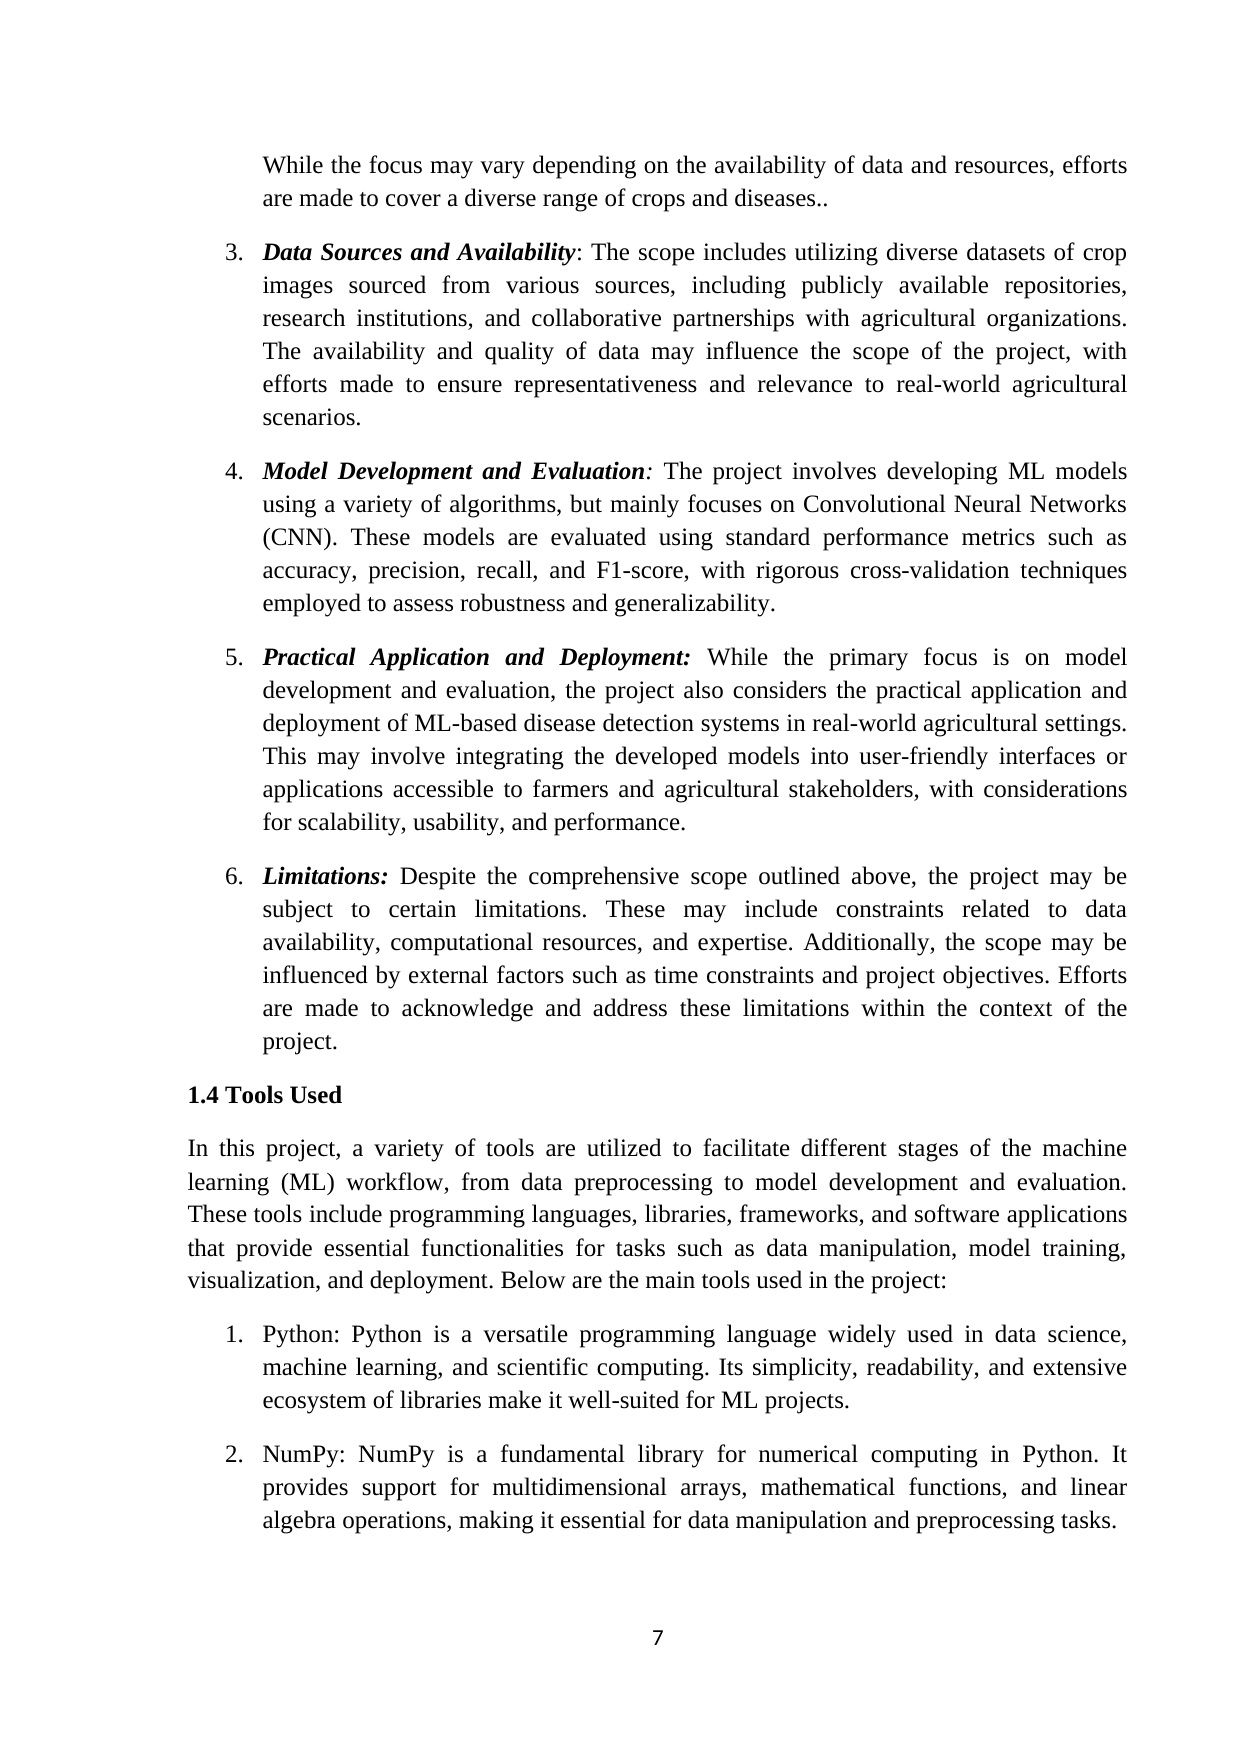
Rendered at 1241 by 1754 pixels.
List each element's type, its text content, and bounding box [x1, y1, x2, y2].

list NumPy: NumPy is a fundamental library for numerical computing in Python. It provides support for multidimensional arrays, mathematical functions, and linear algebra operations, making it essential for data manipulation and preprocessing tasks. [225, 1439, 1128, 1534]
list Practical Application and Deployment: While the primary focus is on model development and evaluation, the project also considers the practical application and deployment of ML-based disease detection systems in real-world agricultural settings. This may involve integrating the developed models into user-friendly interfaces or applications accessible to farmers and agricultural stakeholders, with considerations for scalability, usability, and performance. [225, 642, 1128, 836]
list Limitations: Despite the comprehensive scope outlined above, the project may be subject to certain limitations. These may include constraints related to data availability, computational resources, and expertise. Additionally, the scope may be influenced by external factors such as time constraints and project objectives. Efforts are made to acknowledge and address these limitations within the context of the project. [225, 861, 1128, 1054]
list Data Sources and Availability: The scope includes utilizing diverse datasets of crop images sourced from various sources, including publicly available repositories, research institutions, and collaborative partnerships with agricultural organizations. The availability and quality of data may influence the scope of the project, with efforts made to ensure representativeness and relevance to real-world agricultural scenarios. [225, 237, 1128, 431]
list Python: Python is a versatile programming language widely used in data science, machine learning, and scientific computing. Its simplicity, readability, and extensive ecosystem of libraries make it well-suited for ML projects. [225, 1319, 1128, 1414]
text In this project, a variety of tools are utilized to facilitate different stages of the machine learning (ML) workflow, from data preprocessing to model development and evaluation. These tools include programming languages, libraries, frameworks, and software applications that provide essential functionalities for tasks such as data manipulation, model training, visualization, and deployment. Below are the main tools used in the project: [187, 1133, 1128, 1294]
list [225, 150, 1128, 212]
text 1.4 Tools Used [187, 1080, 1128, 1108]
list Model Development and Evaluation: The project involves developing ML models using a variety of algorithms, but mainly focuses on Convolutional Neural Networks (CNN). These models are evaluated using standard performance metrics such as accuracy, precision, recall, and F1-score, with rigorous cross-validation techniques employed to assess robustness and generalizability. [225, 456, 1128, 617]
